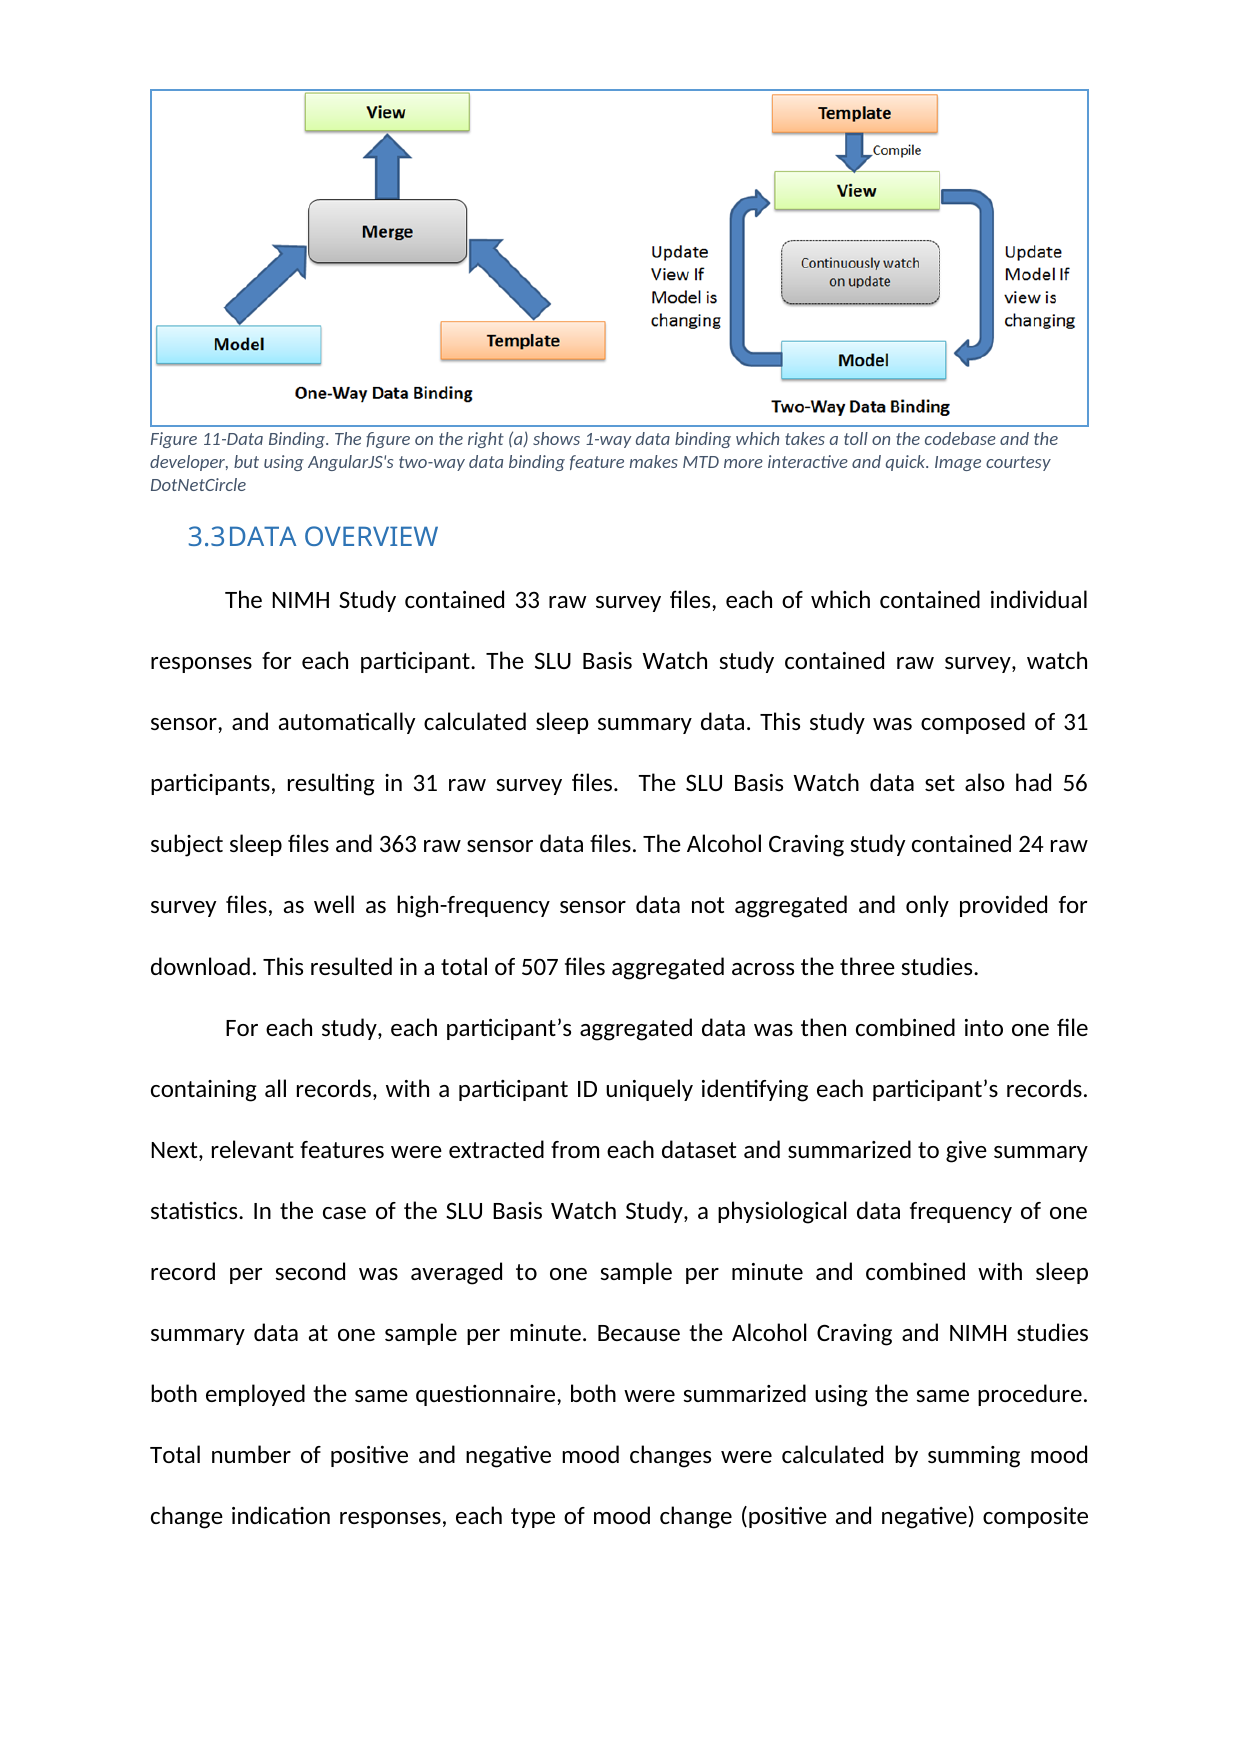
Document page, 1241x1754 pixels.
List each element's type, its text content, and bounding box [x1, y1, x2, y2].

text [150, 1012, 1090, 1531]
subtitle DATA OVERVIEW [187, 517, 1090, 554]
text The NIMH Study contained 33 raw survey files, each of which contained individual responses for each participant. The SLU Basis Watch study contained raw survey, watch sensor, and automatically calculated sleep summary data. This study was composed of 31 participants, resulting in 31 raw survey files. The SLU Basis Watch data set also had 56 subject sleep files and 363 raw sensor data files. The Alcohol Craving study contained 24 raw survey files, as well as high-frequency sensor data not aggregated and only provided for download. This resulted in a total of 507 files aggregated across the three studies. [150, 584, 1090, 981]
picture [152, 91, 1087, 425]
